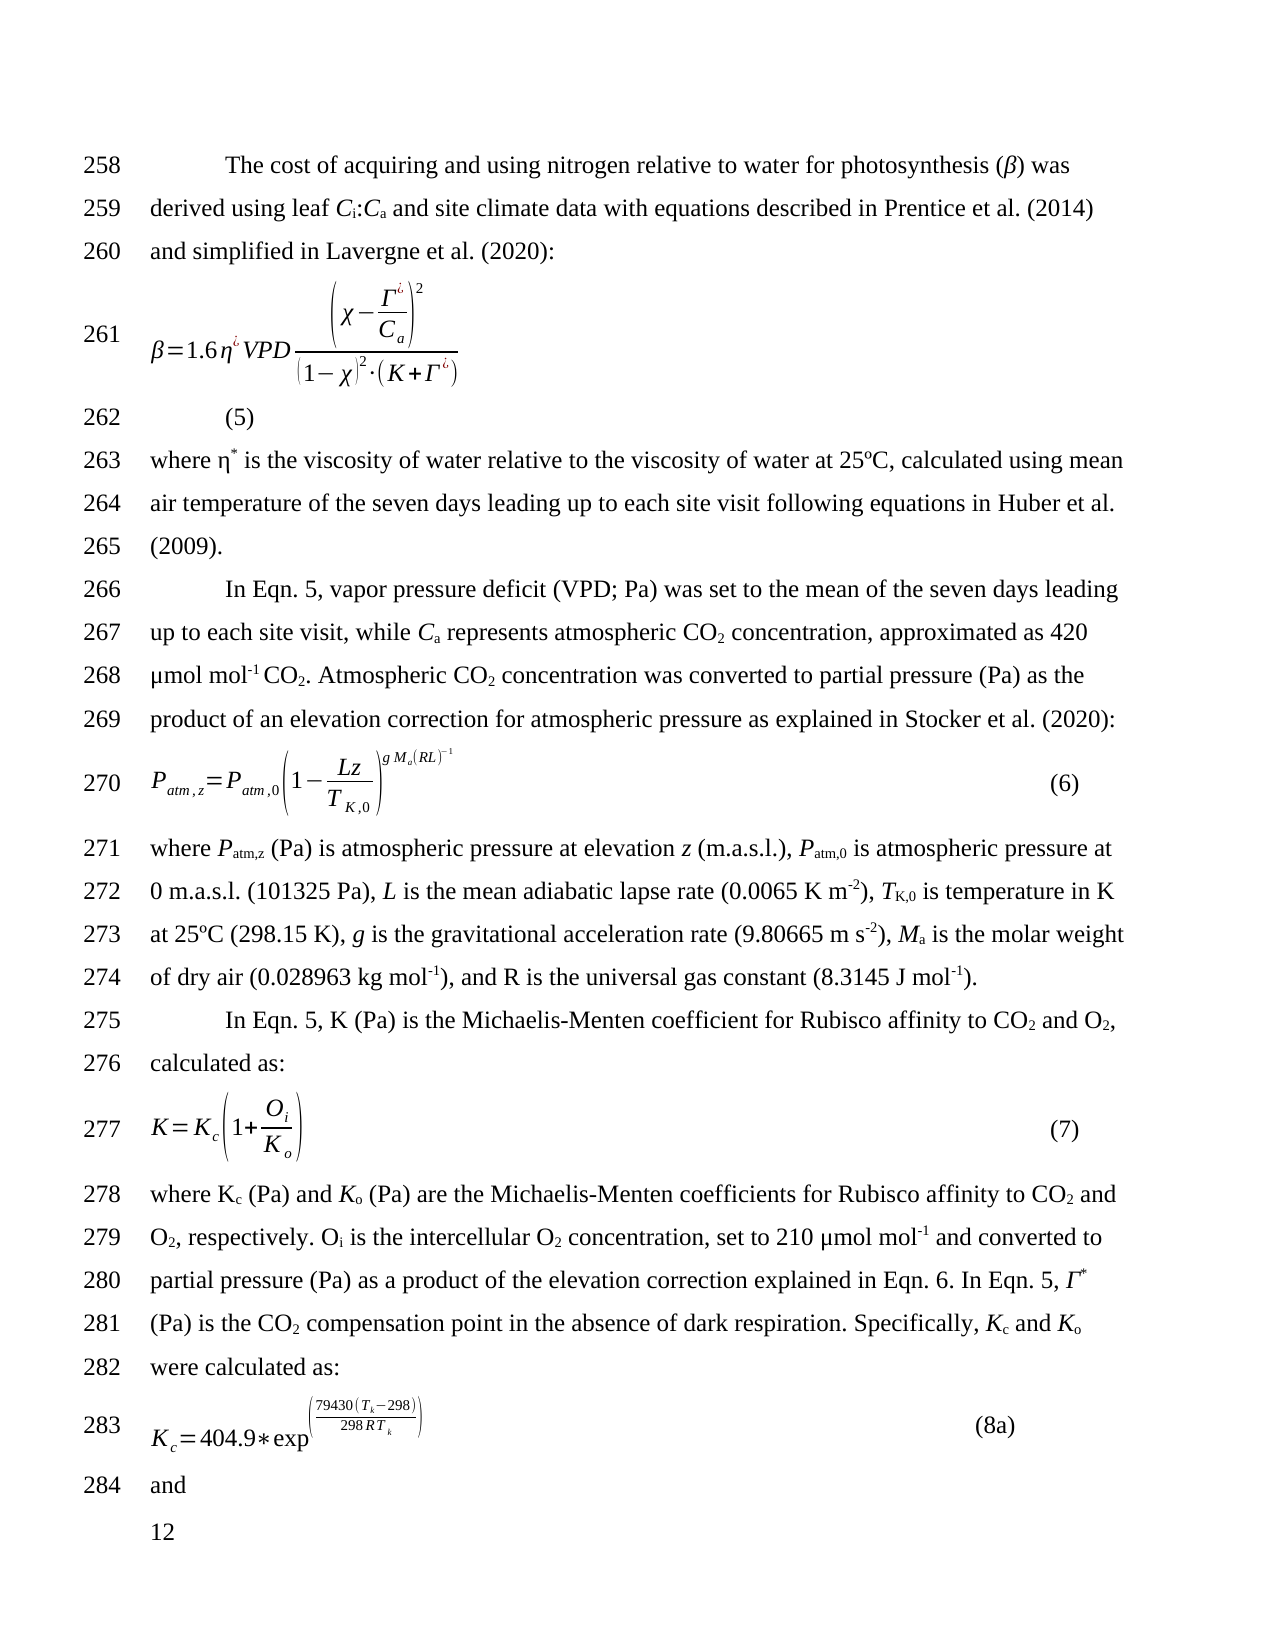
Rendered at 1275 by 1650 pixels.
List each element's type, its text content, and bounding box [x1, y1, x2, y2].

text where Patm,z (Pa) is atmospheric pressure at elevation z (m.a.s.l.), Patm,0 is atmospheric pressure at 0 m.a.s.l. (101325 Pa), L is the mean adiabatic lapse rate (0.0065 K m-2), TK,0 is temperature in K at 25ºC (298.15 K), g is the gravitational acceleration rate (9.80665 m s-2), Ma is the molar weight of dry air (0.028963 kg mol-1), and R is the universal gas constant (8.3145 J mol-1). [150, 833, 1125, 991]
text (7) [150, 1091, 1125, 1165]
text and [150, 1470, 1125, 1498]
text In Eqn. 5, vapor pressure deficit (VPD; Pa) was set to the mean of the seven days leading up to each site visit, while Ca represents atmospheric CO2 concentration, approximated as 420 μmol mol-1 CO2. Atmospheric CO2 concentration was converted to partial pressure (Pa) as the product of an elevation correction for atmospheric pressure as explained in Stocker et al. (2020): [150, 574, 1125, 732]
text (8a) [150, 1395, 1125, 1455]
text (5) [150, 279, 1125, 431]
text The cost of acquiring and using nitrogen relative to water for photosynthesis (β) was derived using leaf Ci:Ca and site climate data with equations described in Prentice et al. (2014) and simplified in Lavergne et al. (2020): [150, 150, 1125, 265]
text where η* is the viscosity of water relative to the viscosity of water at 25ºC, calculated using mean air temperature of the seven days leading up to each site visit following equations in Huber et al. (2009). [150, 445, 1125, 560]
text (6) [150, 747, 1125, 818]
text where Kc (Pa) and Ko (Pa) are the Michaelis-Menten coefficients for Rubisco affinity to CO2 and O2, respectively. Oi is the intercellular O2 concentration, set to 210 μmol mol-1 and converted to partial pressure (Pa) as a product of the elevation correction explained in Eqn. 6. In Eqn. 5, Γ* (Pa) is the CO2 compensation point in the absence of dark respiration. Specifically, Kc and Ko were calculated as: [150, 1179, 1125, 1380]
text In Eqn. 5, K (Pa) is the Michaelis-Menten coefficient for Rubisco affinity to CO2 and O2, calculated as: [150, 1005, 1125, 1077]
